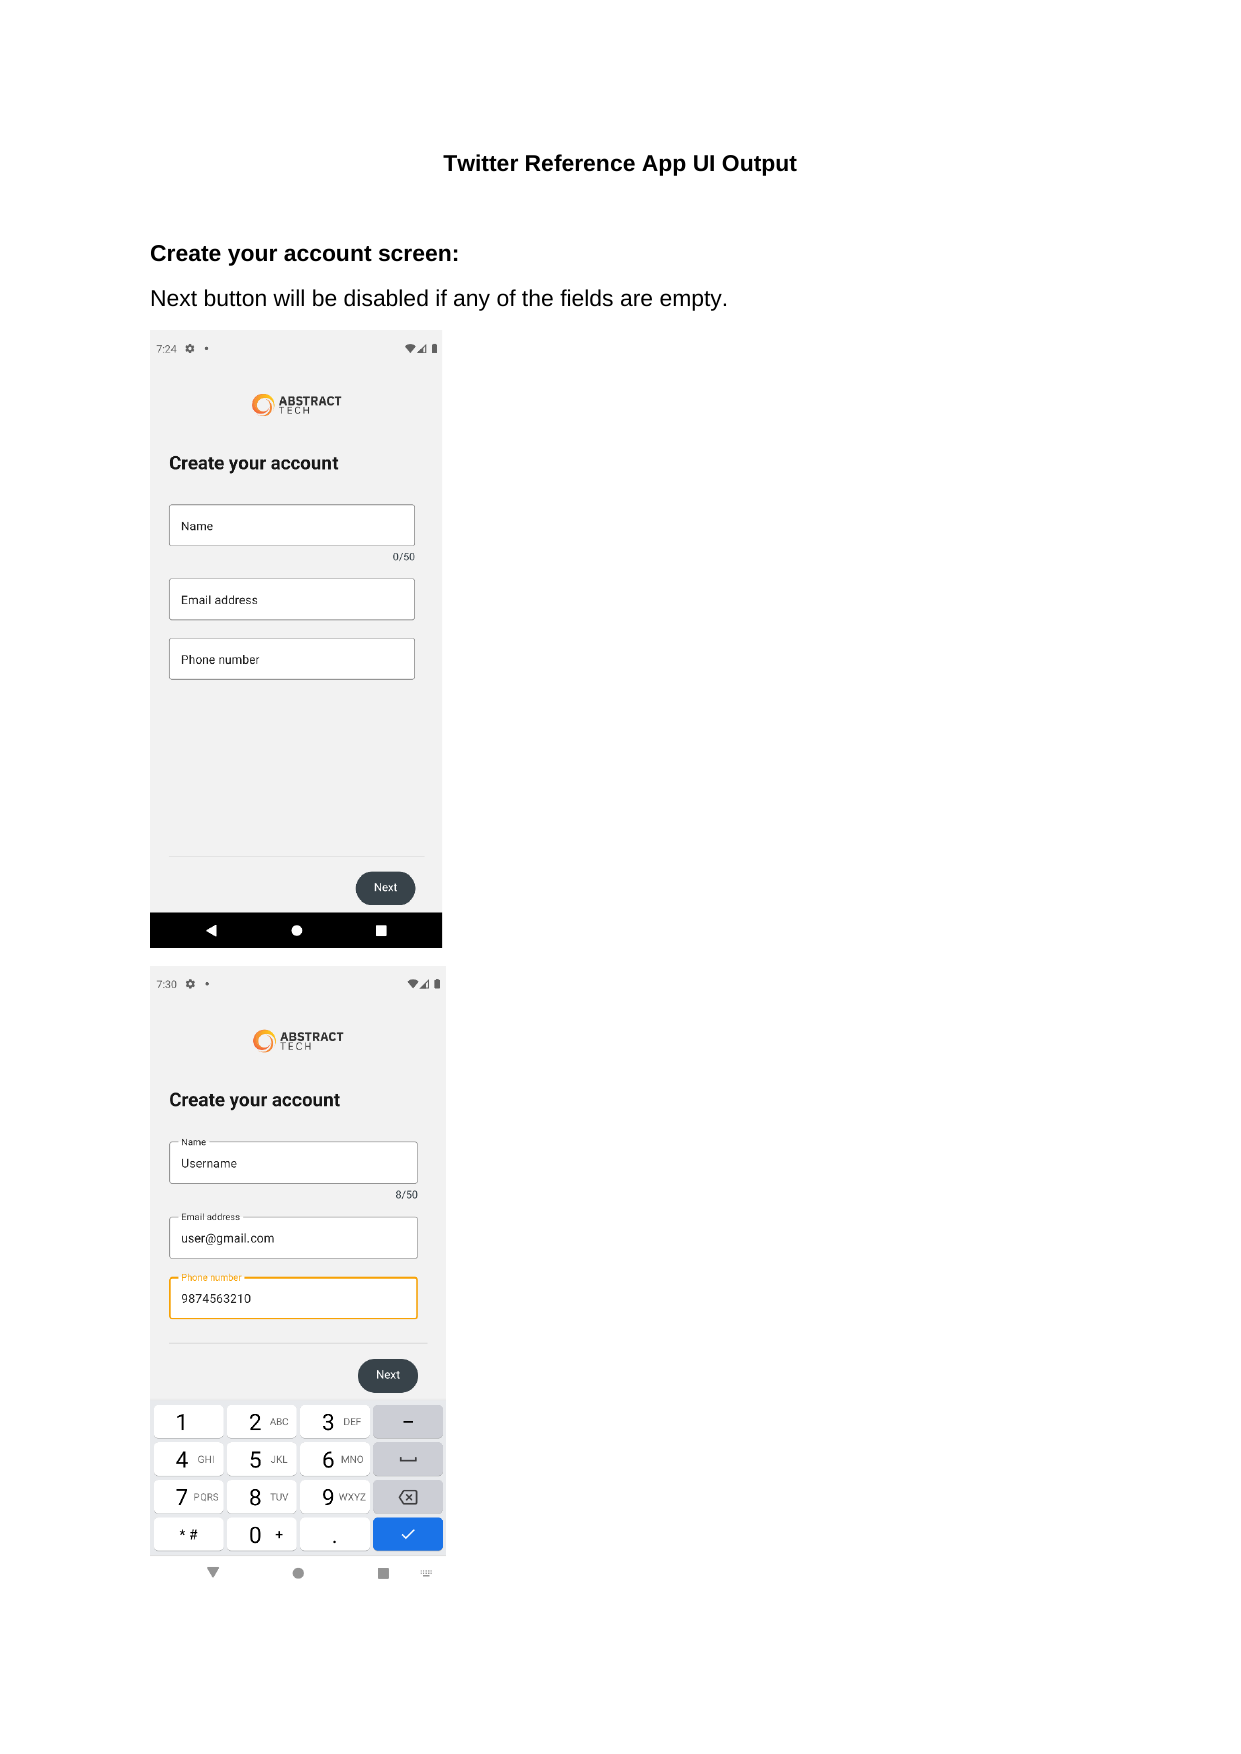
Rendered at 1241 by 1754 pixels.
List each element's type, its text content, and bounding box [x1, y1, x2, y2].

text Twitter Reference App UI Output [150, 150, 1090, 176]
picture [150, 330, 443, 948]
picture [150, 966, 446, 1591]
text Create your account screen: [150, 240, 1090, 267]
text Next button will be disabled if any of the fields are empty. [150, 285, 1090, 312]
